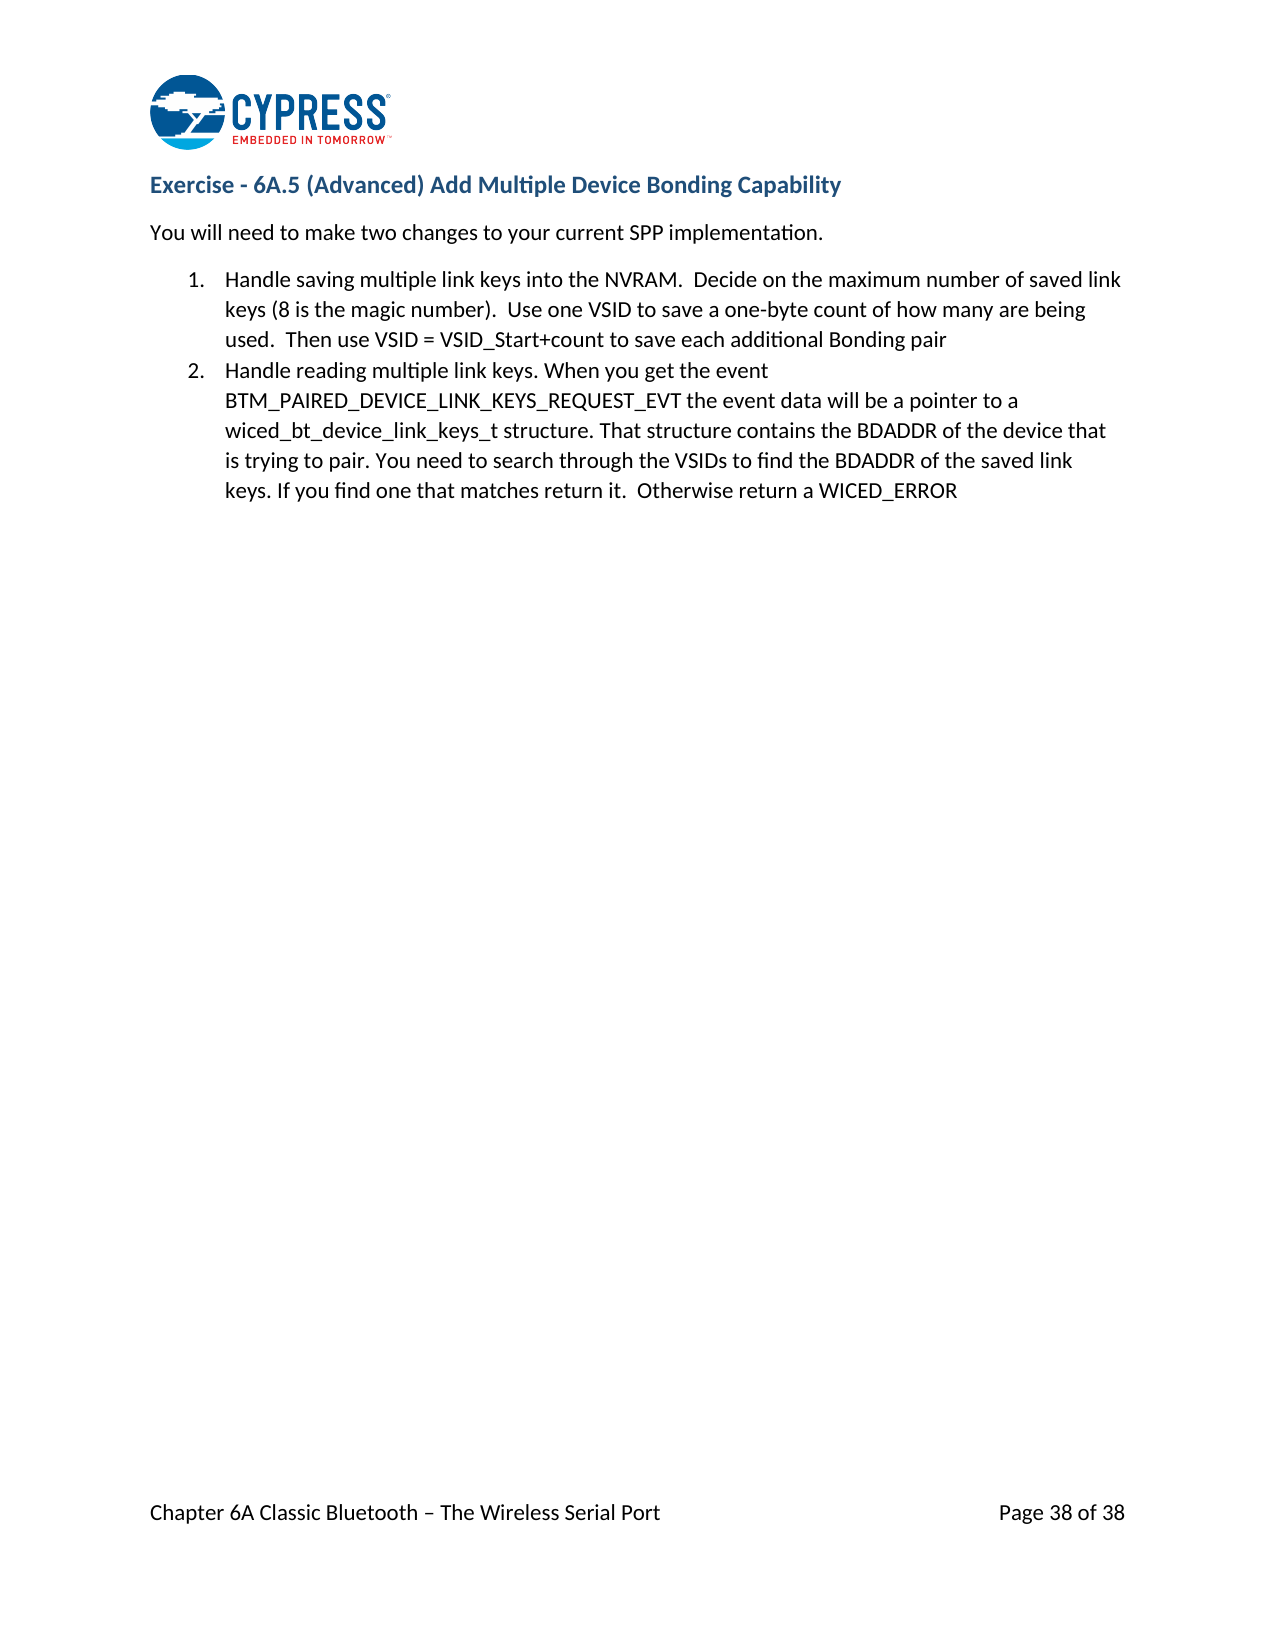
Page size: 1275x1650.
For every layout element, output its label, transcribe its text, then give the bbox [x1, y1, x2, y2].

list Handle reading multiple link keys. When you get the event BTM_PAIRED_DEVICE_LINK_KEYS_REQUEST_EVT the event data will be a pointer to a wiced_bt_device_link_keys_t structure. That structure contains the BDADDR of the device that is trying to pair. You need to search through the VSIDs to find the BDADDR of the saved link keys. If you find one that matches return it. Otherwise return a WICED_ERROR [187, 356, 1125, 505]
text You will need to make two changes to your current SPP implementation. [150, 218, 1125, 246]
list Handle saving multiple link keys into the NVRAM. Decide on the maximum number of saved link keys (8 is the magic number). Use one VSID to save a one-byte count of how many are being used. Then use VSID = VSID_Start+count to save each additional Bonding pair [187, 265, 1125, 354]
picture [150, 75, 392, 150]
text (Advanced) Add Multiple Device Bonding Capability [150, 169, 1125, 199]
